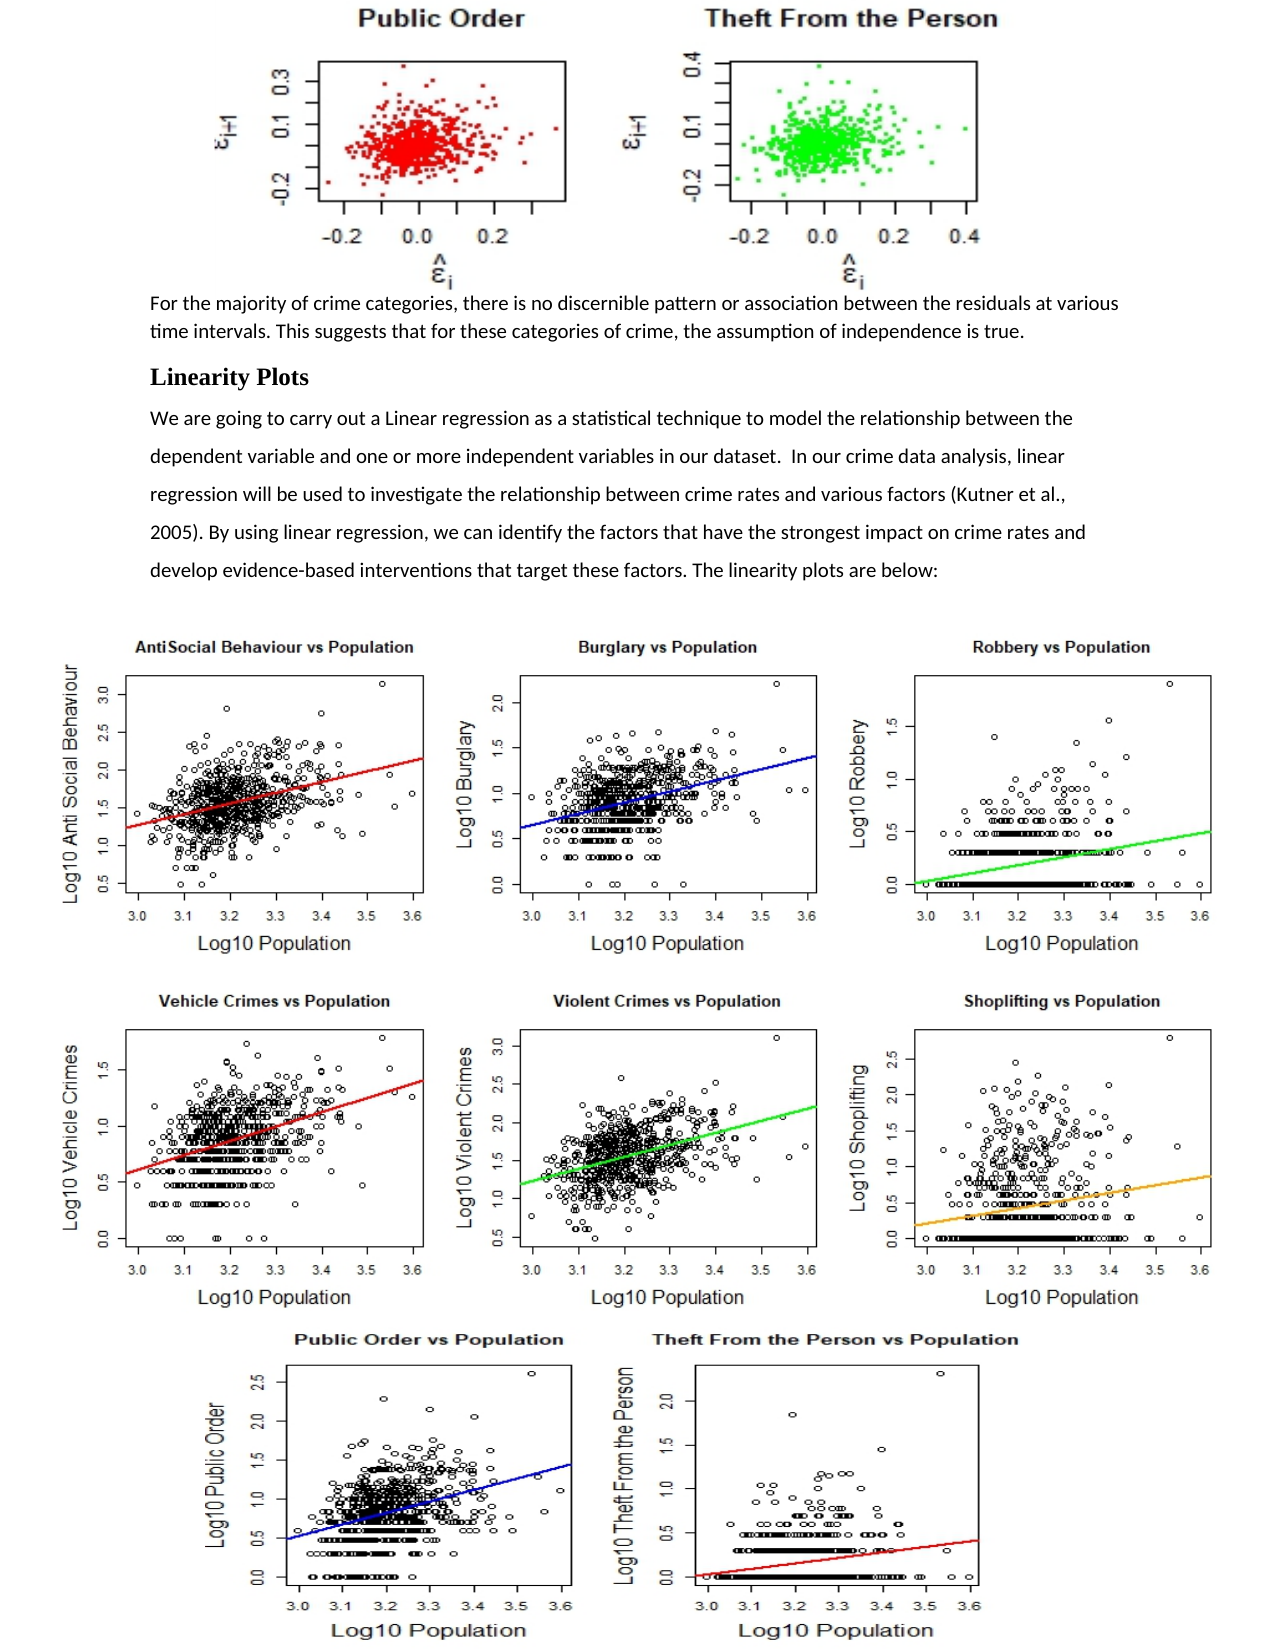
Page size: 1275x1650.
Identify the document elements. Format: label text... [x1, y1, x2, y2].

picture [62, 615, 1275, 1650]
text For the majority of crime categories, there is no discernible pattern or association between the residuals at various time intervals. This suggests that for these categories of crime, the assumption of independence is true. [150, 291, 1125, 343]
subtitle Linearity Plots [150, 362, 1125, 391]
picture [214, 0, 1158, 299]
text We are going to carry out a Linear regression as a statistical technique to model the relationship between the dependent variable and one or more independent variables in our dataset. In our crime data analysis, linear regression will be used to investigate the relationship between crime rates and various factors (Kutner et al., 2005). By using linear regression, we can identify the factors that have the strongest impact on crime rates and develop evidence-based interventions that target these factors. The linearity plots are below: [150, 405, 1125, 583]
